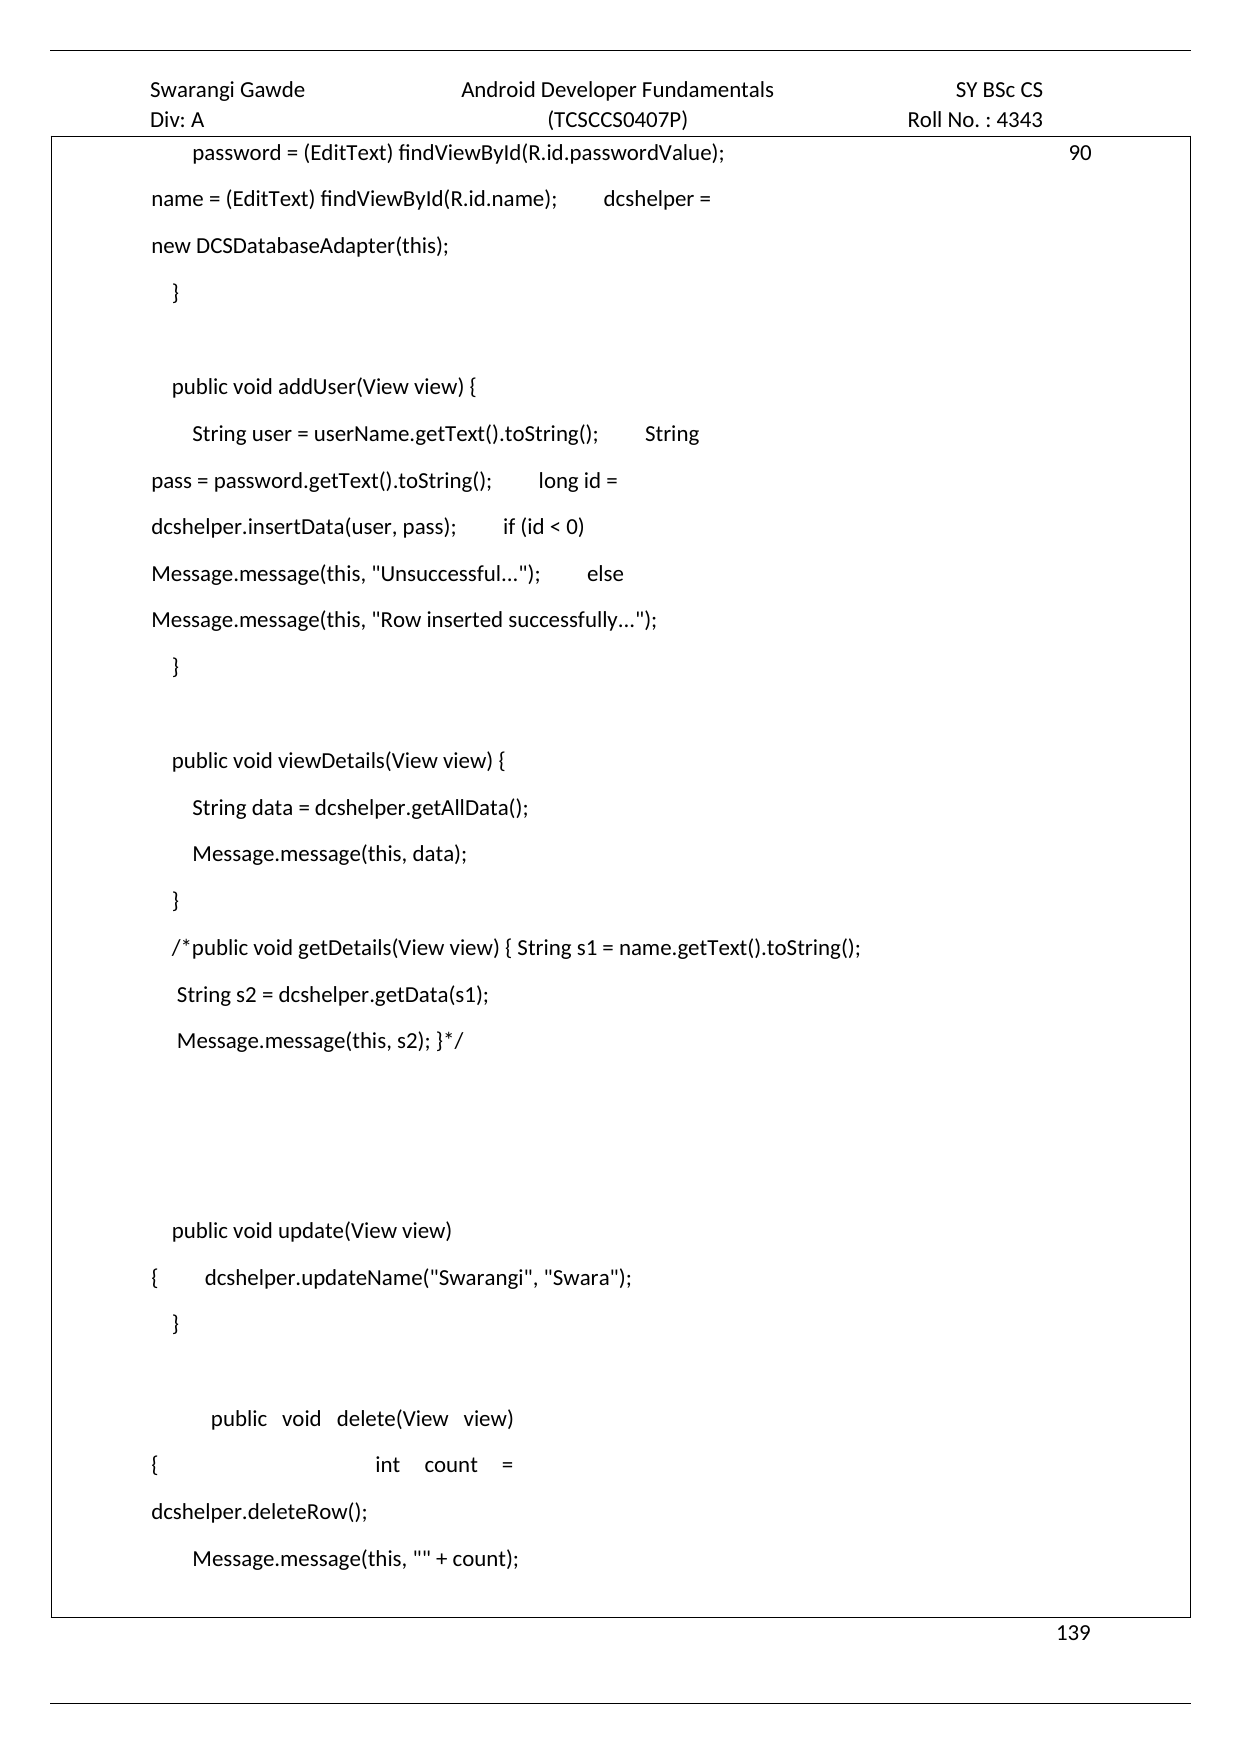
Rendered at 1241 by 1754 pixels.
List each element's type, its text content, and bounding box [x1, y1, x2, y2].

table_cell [52, 137, 955, 1617]
table_cell 90 [955, 137, 1190, 1617]
